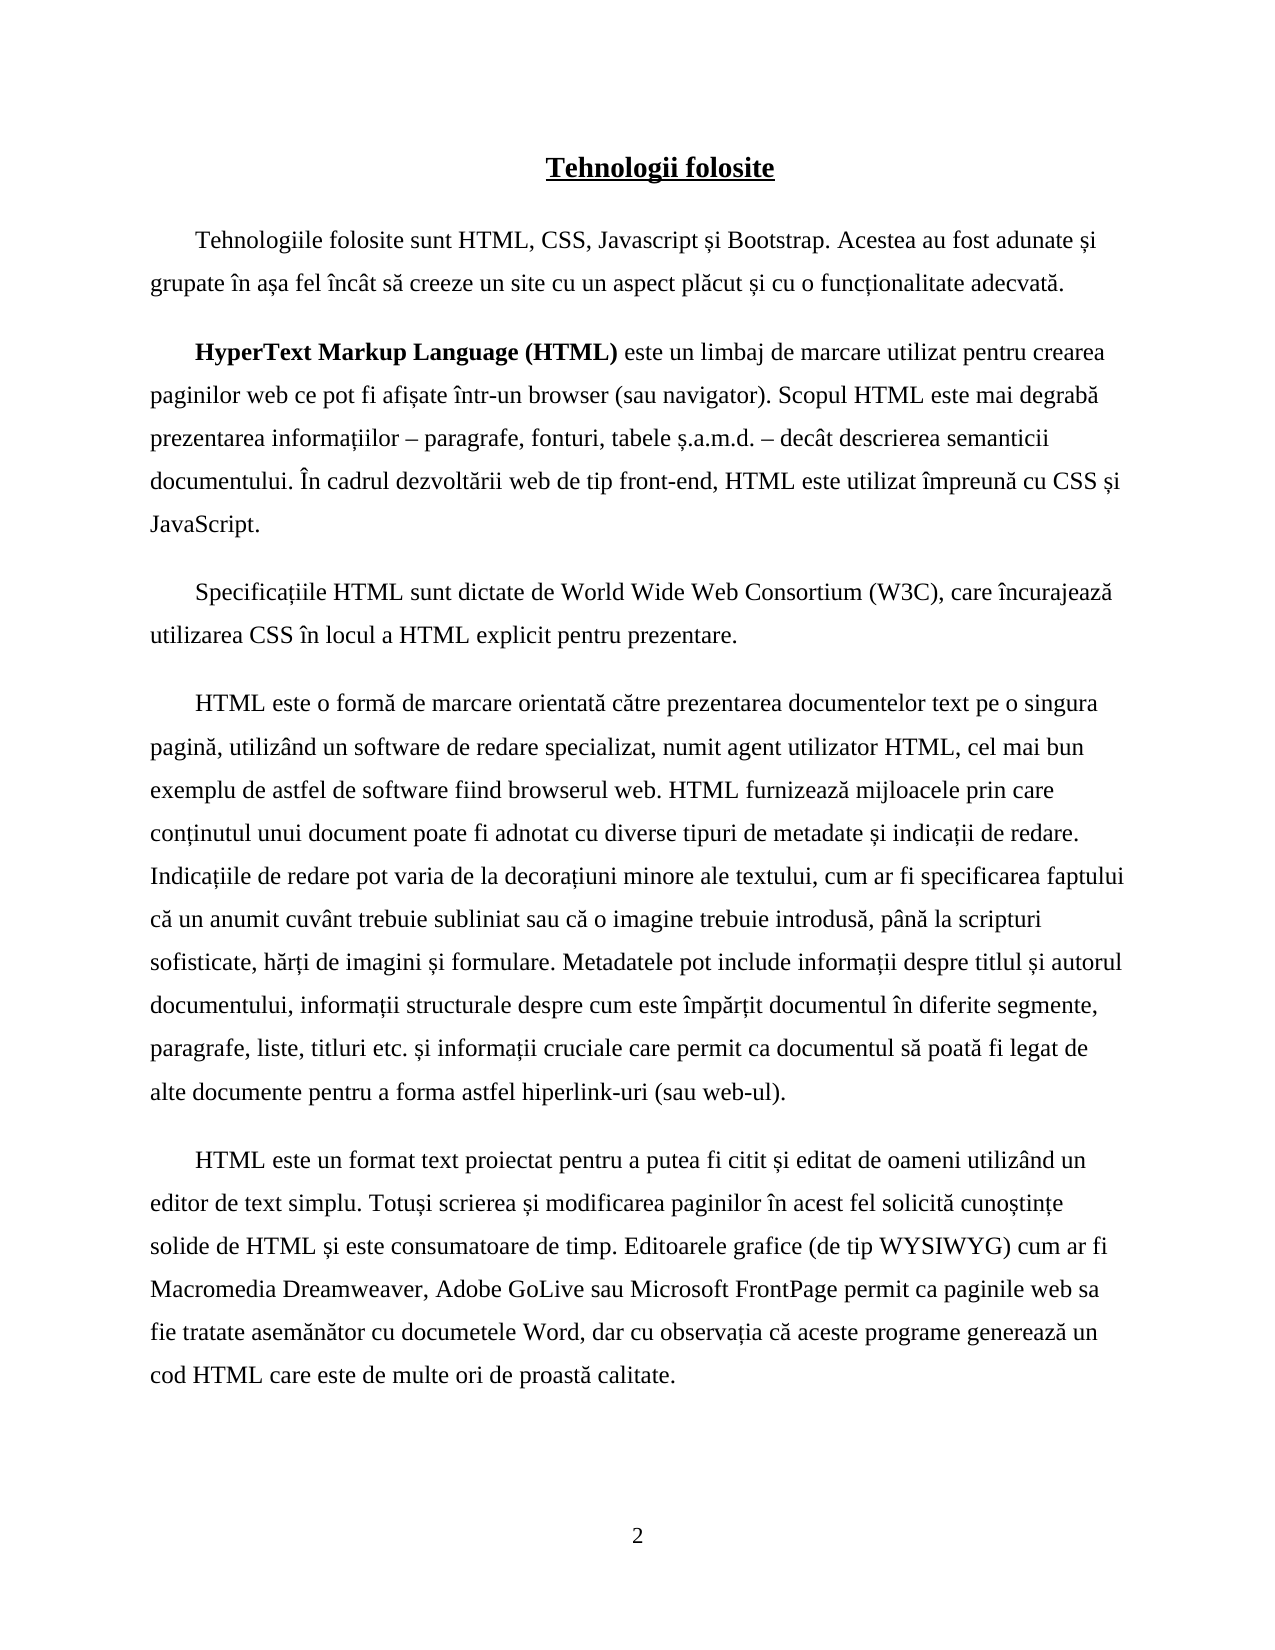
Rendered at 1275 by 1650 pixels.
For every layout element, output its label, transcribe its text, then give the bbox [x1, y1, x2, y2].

text Specificațiile HTML sunt dictate de World Wide Web Consortium (W3C), care încurajează utilizarea CSS în locul a HTML explicit pentru prezentare. [150, 577, 1125, 649]
text HTML este o formă de marcare orientată către prezentarea documentelor text pe o singura pagină, utilizând un software de redare specializat, numit agent utilizator HTML, cel mai bun exemplu de astfel de software fiind browserul web. HTML furnizează mijloacele prin care conținutul unui document poate fi adnotat cu diverse tipuri de metadate și indicații de redare. Indicațiile de redare pot varia de la decorațiuni minore ale textului, cum ar fi specificarea faptului că un anumit cuvânt trebuie subliniat sau că o imagine trebuie introdusă, până la scripturi sofisticate, hărți de imagini și formulare. Metadatele pot include informații despre titlul și autorul documentului, informații structurale despre cum este împărțit documentul în diferite segmente, paragrafe, liste, titluri etc. și informații cruciale care permit ca documentul să poată fi legat de alte documente pentru a forma astfel hiperlink-uri (sau web-ul). [150, 688, 1125, 1105]
text Tehnologii folosite [150, 150, 1125, 183]
text HyperText Markup Language (HTML) este un limbaj de marcare utilizat pentru crearea paginilor web ce pot fi afișate într-un browser (sau navigator). Scopul HTML este mai degrabă prezentarea informațiilor – paragrafe, fonturi, tabele ș.a.m.d. – decât descrierea semanticii documentului. În cadrul dezvoltării web de tip front-end, HTML este utilizat împreună cu CSS și JavaScript. [150, 337, 1125, 538]
text HTML este un format text proiectat pentru a putea fi citit și editat de oameni utilizând un editor de text simplu. Totuși scrierea și modificarea paginilor în acest fel solicită cunoștințe solide de HTML și este consumatoare de timp. Editoarele grafice (de tip WYSIWYG) cum ar fi Macromedia Dreamweaver, Adobe GoLive sau Microsoft FrontPage permit ca paginile web sa fie tratate asemănător cu documetele Word, dar cu observația că aceste programe generează un cod HTML care este de multe ori de proastă calitate. [150, 1145, 1125, 1389]
text Tehnologiile folosite sunt HTML, CSS, Javascript și Bootstrap. Acestea au fost adunate și grupate în așa fel încât să creeze un site cu un aspect plăcut și cu o funcționalitate adecvată. [150, 225, 1125, 297]
